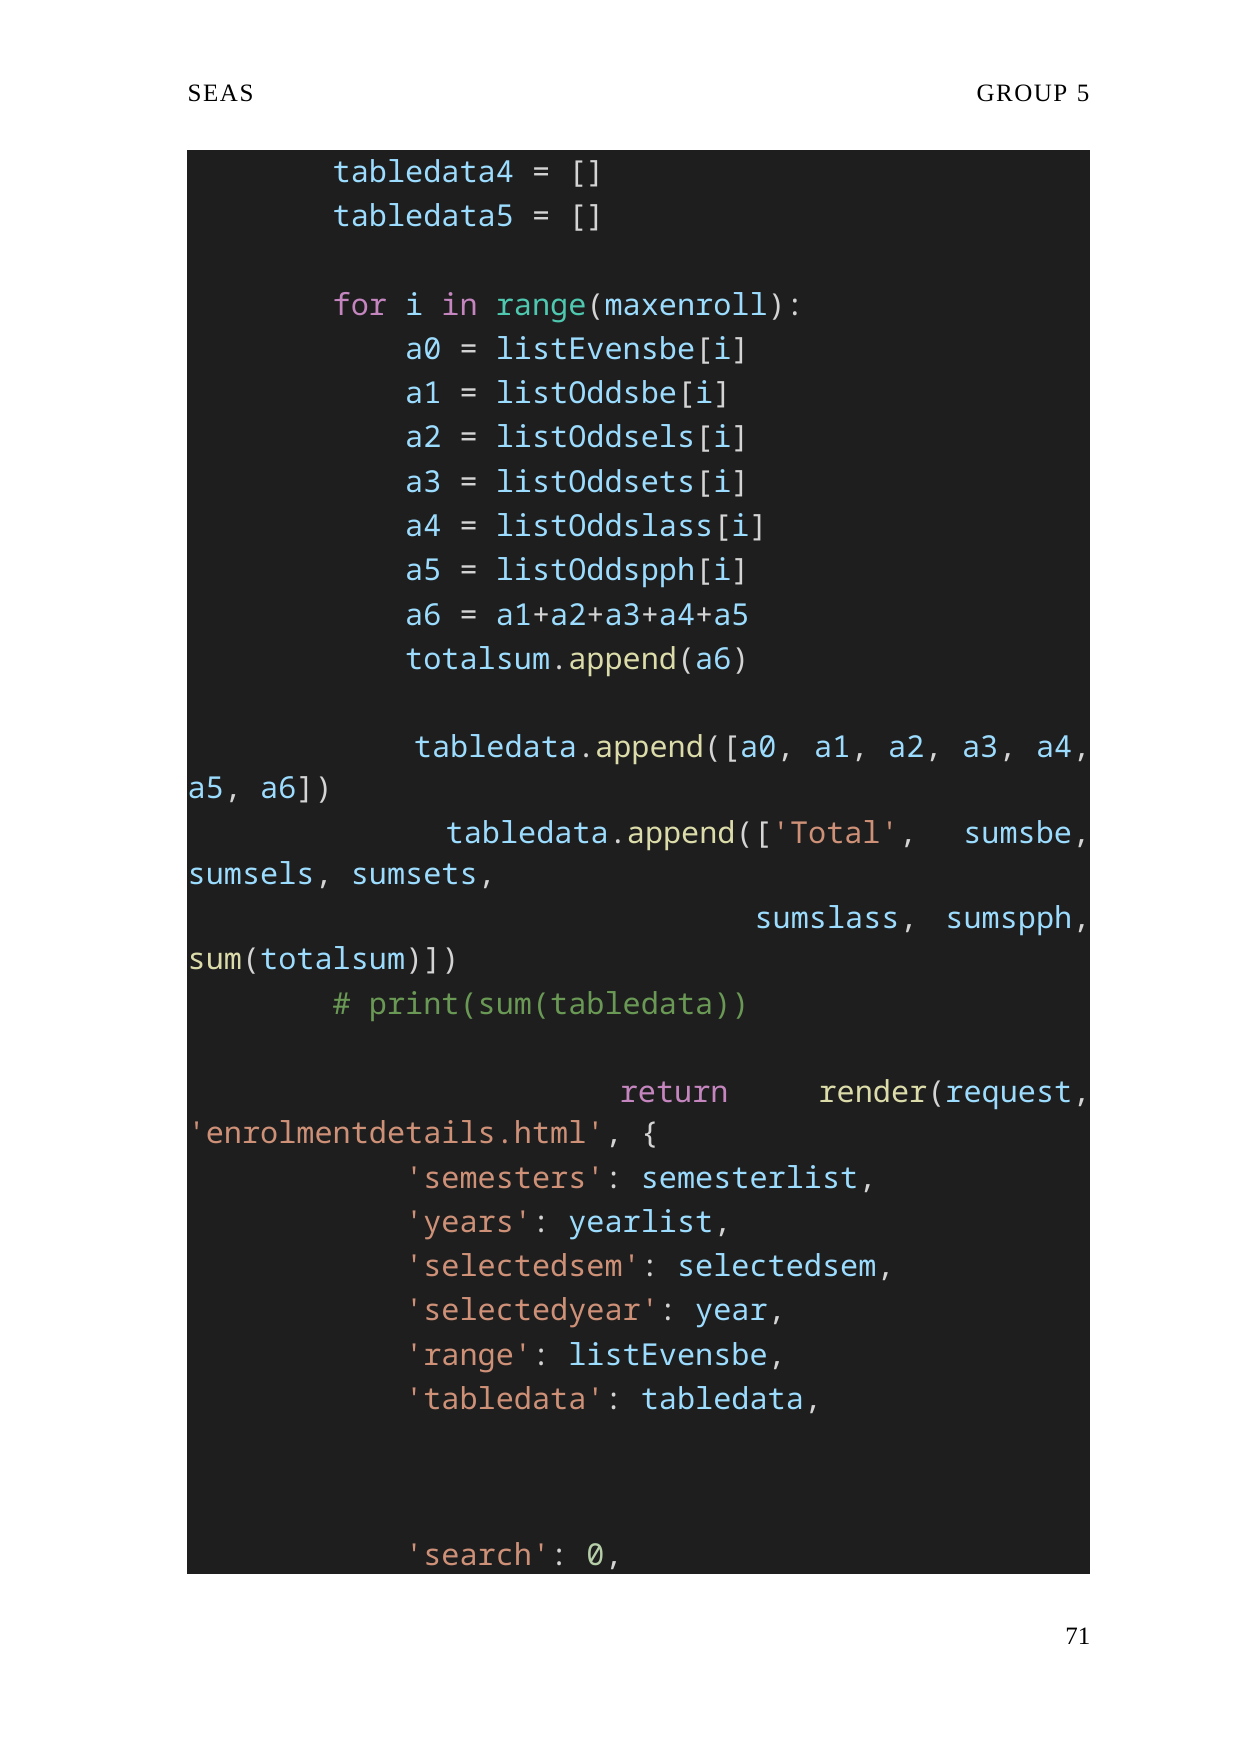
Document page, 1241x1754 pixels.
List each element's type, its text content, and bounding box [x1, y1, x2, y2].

text tabledata.append(['Total', sumsbe, sumsels, sumsets, [187, 811, 1090, 893]
text 'semesters': semesterlist, [187, 1156, 1090, 1197]
text a5 = listOddspph[i] [187, 548, 1090, 589]
text tabledata4 = [] [187, 150, 1090, 191]
text a6 = a1+a2+a3+a4+a5 [187, 593, 1090, 634]
text 'years': yearlist, [187, 1200, 1090, 1241]
text 'range': listEvensbe, [187, 1333, 1090, 1374]
text a0 = listEvensbe[i] [187, 327, 1090, 368]
text 'tabledata': tabledata, [187, 1377, 1090, 1418]
text a4 = listOddslass[i] [187, 504, 1090, 545]
text # print(sum(tabledata)) [187, 982, 1090, 1023]
text sumslass, sumspph, sum(totalsum)]) [187, 896, 1090, 979]
text a3 = listOddsets[i] [187, 460, 1090, 501]
text for i in range(maxenroll): [187, 283, 1090, 324]
text a1 = listOddsbe[i] [187, 371, 1090, 412]
text 'search': 0, [187, 1533, 1090, 1574]
text 'selectedsem': selectedsem, [187, 1244, 1090, 1285]
text 'selectedyear': year, [187, 1288, 1090, 1330]
text tabledata5 = [] [187, 194, 1090, 235]
text a2 = listOddsels[i] [187, 416, 1090, 457]
text totalsum.append(a6) [187, 637, 1090, 678]
text return render(request, 'enrolmentdetails.html', { [187, 1070, 1090, 1153]
text tabledata.append([a0, a1, a2, a3, a4, a5, a6]) [187, 726, 1090, 808]
